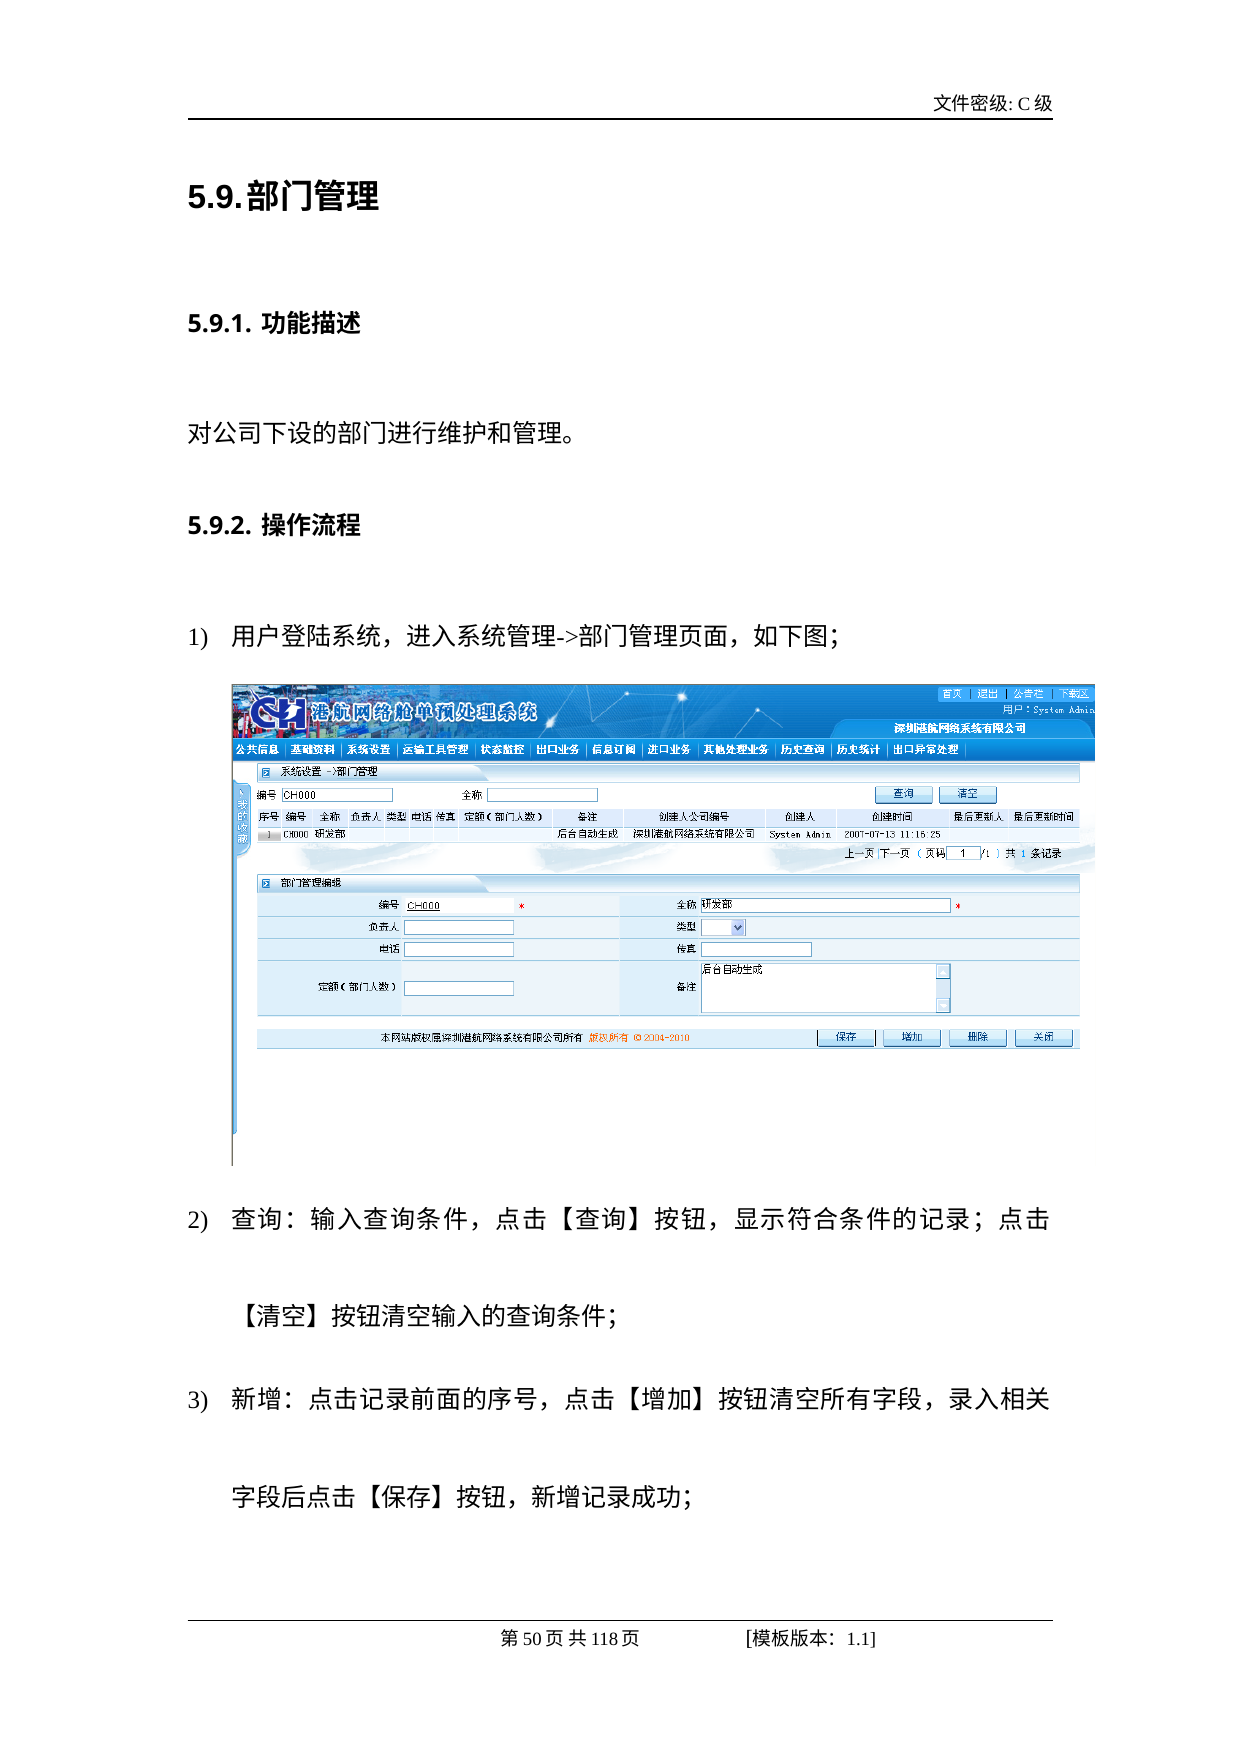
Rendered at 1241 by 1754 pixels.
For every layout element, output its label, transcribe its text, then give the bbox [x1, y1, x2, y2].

list 查询：输入查询条件，点击【查询】按钮，显示符合条件的记录；点击【清空】按钮清空输入的查询条件； [187, 1185, 1053, 1347]
list 新增：点击记录前面的序号，点击【增加】按钮清空所有字段，录入相关字段后点击【保存】按钮，新增记录成功； [187, 1366, 1053, 1528]
text 对公司下设的部门进行维护和管理。 [187, 399, 1053, 464]
list 用户登陆系统，进入系统管理->部门管理页面，如下图； [187, 602, 1053, 667]
subtitle 功能描述 [187, 289, 1053, 354]
subtitle 部门管理 [187, 162, 1053, 227]
subtitle 操作流程 [187, 491, 1053, 556]
picture [231, 684, 1096, 1166]
